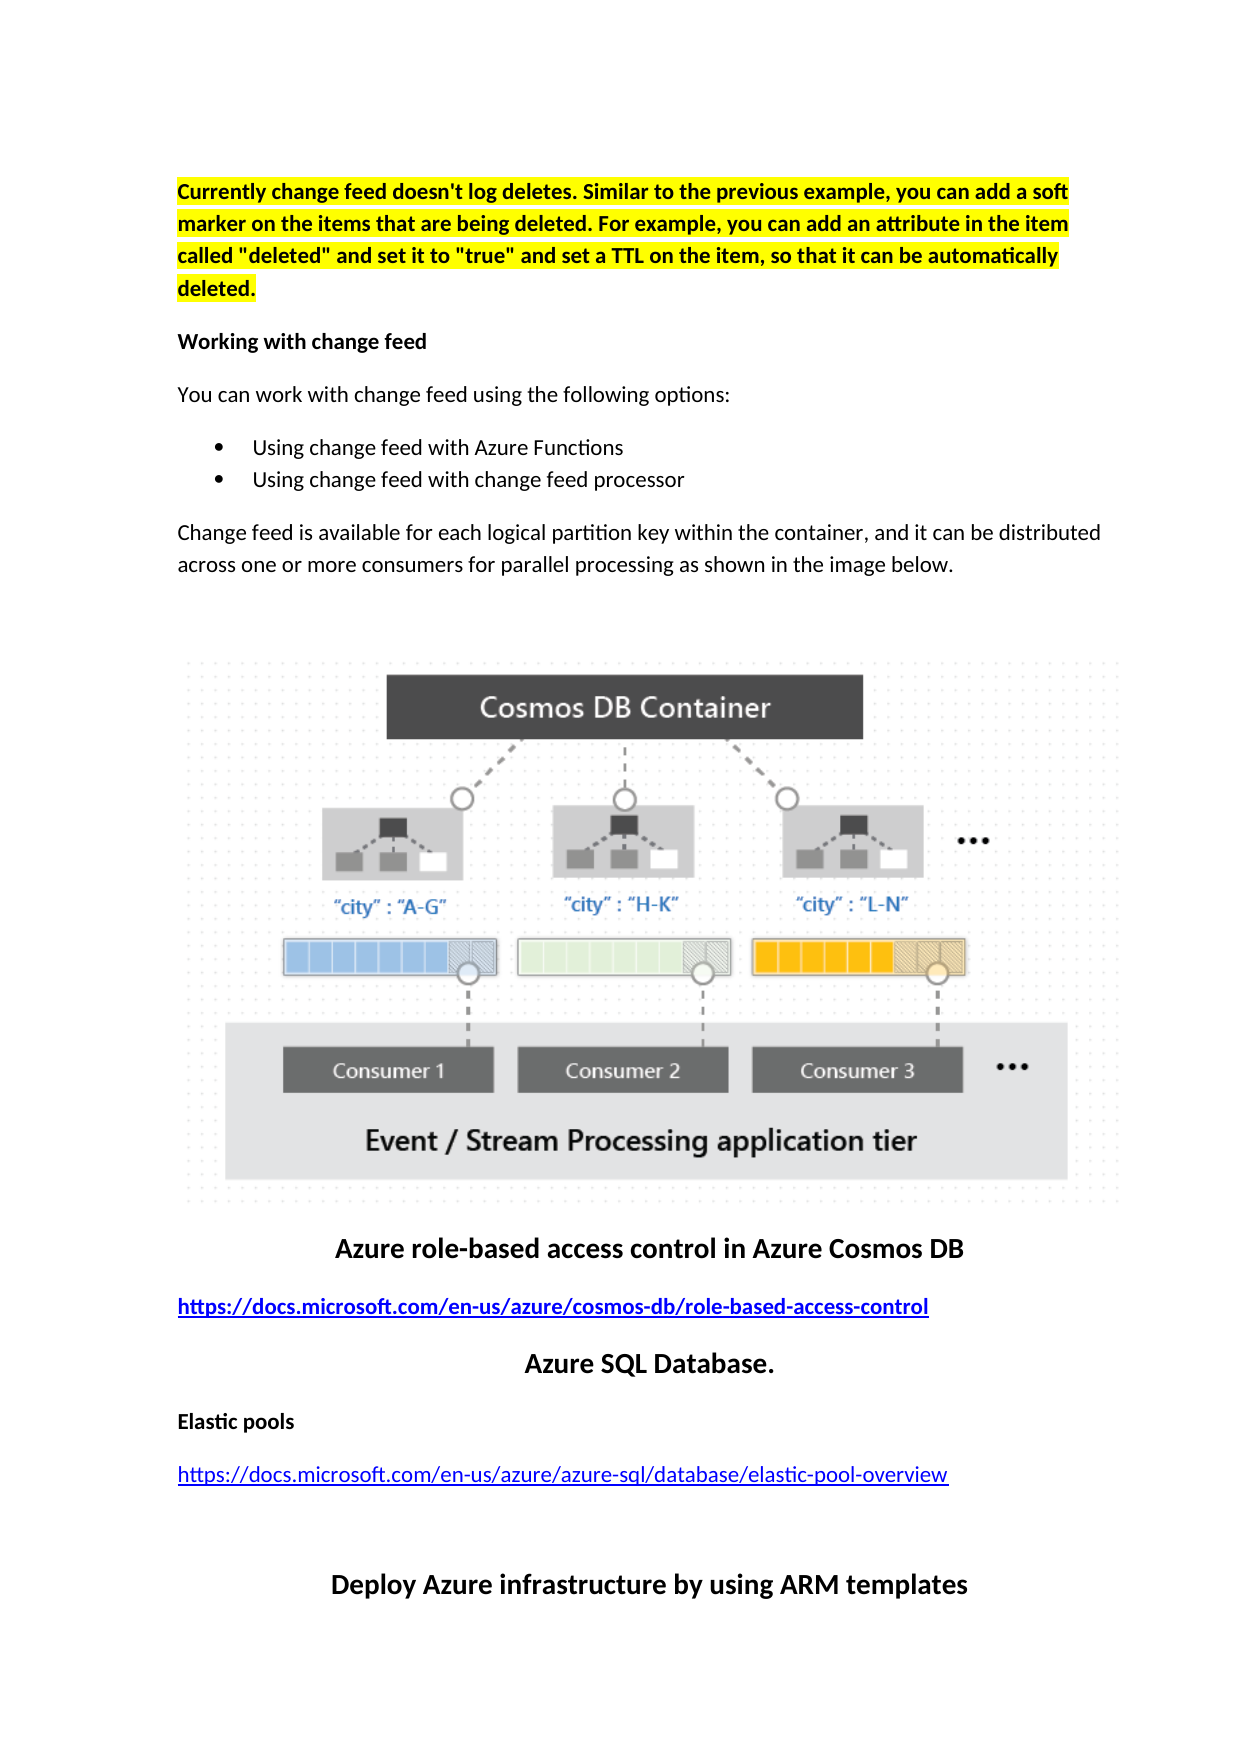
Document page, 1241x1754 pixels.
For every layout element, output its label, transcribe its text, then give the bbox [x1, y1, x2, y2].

text Deploy Azure infrastructure by using ARM templates [177, 1566, 1122, 1602]
text Azure SQL Database. [177, 1345, 1122, 1381]
text You can work with change feed using the following options: [177, 380, 1122, 408]
picture [177, 656, 1123, 1206]
list Using change feed with change feed processor [215, 465, 1122, 493]
list Using change feed with Azure Functions [215, 433, 1122, 461]
text Currently change feed doesn't log deletes. Similar to the previous example, you can add a soft marker on the items that are being deleted. For example, you can add an attribute in the item called "deleted" and set it to "true" and set a TTL on the item, so that it can be automatically deleted. [177, 177, 1122, 302]
text Azure role-based access control in Azure Cosmos DB [177, 1230, 1122, 1266]
text https://docs.microsoft.com/en-us/azure/azure-sql/database/elastic-pool-overview [177, 1460, 1122, 1488]
text Elastic pools [177, 1407, 1122, 1435]
text https://docs.microsoft.com/en-us/azure/cosmos-db/role-based-access-control [177, 1292, 1122, 1320]
text Change feed is available for each logical partition key within the container, and it can be distributed across one or more consumers for parallel processing as shown in the image below. [177, 518, 1122, 578]
text Working with change feed [177, 327, 1122, 355]
